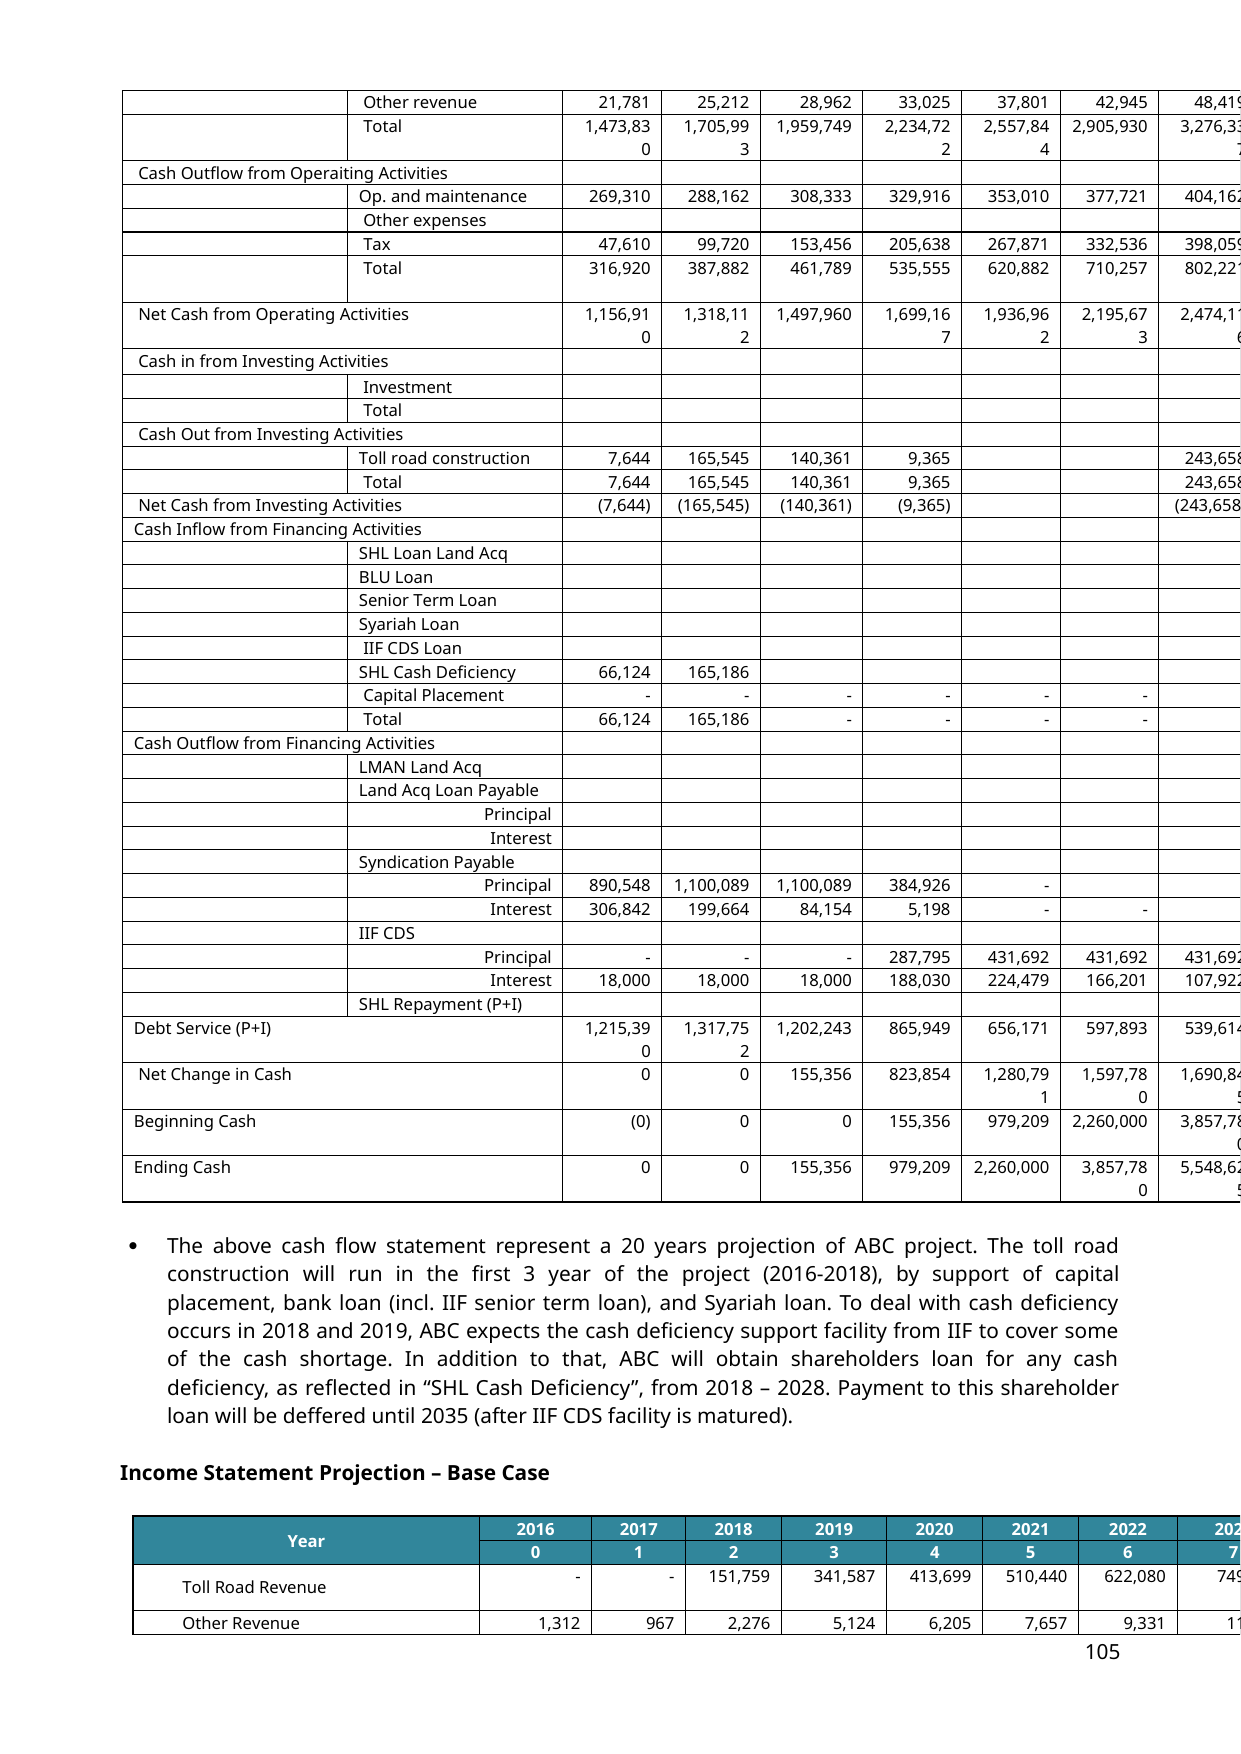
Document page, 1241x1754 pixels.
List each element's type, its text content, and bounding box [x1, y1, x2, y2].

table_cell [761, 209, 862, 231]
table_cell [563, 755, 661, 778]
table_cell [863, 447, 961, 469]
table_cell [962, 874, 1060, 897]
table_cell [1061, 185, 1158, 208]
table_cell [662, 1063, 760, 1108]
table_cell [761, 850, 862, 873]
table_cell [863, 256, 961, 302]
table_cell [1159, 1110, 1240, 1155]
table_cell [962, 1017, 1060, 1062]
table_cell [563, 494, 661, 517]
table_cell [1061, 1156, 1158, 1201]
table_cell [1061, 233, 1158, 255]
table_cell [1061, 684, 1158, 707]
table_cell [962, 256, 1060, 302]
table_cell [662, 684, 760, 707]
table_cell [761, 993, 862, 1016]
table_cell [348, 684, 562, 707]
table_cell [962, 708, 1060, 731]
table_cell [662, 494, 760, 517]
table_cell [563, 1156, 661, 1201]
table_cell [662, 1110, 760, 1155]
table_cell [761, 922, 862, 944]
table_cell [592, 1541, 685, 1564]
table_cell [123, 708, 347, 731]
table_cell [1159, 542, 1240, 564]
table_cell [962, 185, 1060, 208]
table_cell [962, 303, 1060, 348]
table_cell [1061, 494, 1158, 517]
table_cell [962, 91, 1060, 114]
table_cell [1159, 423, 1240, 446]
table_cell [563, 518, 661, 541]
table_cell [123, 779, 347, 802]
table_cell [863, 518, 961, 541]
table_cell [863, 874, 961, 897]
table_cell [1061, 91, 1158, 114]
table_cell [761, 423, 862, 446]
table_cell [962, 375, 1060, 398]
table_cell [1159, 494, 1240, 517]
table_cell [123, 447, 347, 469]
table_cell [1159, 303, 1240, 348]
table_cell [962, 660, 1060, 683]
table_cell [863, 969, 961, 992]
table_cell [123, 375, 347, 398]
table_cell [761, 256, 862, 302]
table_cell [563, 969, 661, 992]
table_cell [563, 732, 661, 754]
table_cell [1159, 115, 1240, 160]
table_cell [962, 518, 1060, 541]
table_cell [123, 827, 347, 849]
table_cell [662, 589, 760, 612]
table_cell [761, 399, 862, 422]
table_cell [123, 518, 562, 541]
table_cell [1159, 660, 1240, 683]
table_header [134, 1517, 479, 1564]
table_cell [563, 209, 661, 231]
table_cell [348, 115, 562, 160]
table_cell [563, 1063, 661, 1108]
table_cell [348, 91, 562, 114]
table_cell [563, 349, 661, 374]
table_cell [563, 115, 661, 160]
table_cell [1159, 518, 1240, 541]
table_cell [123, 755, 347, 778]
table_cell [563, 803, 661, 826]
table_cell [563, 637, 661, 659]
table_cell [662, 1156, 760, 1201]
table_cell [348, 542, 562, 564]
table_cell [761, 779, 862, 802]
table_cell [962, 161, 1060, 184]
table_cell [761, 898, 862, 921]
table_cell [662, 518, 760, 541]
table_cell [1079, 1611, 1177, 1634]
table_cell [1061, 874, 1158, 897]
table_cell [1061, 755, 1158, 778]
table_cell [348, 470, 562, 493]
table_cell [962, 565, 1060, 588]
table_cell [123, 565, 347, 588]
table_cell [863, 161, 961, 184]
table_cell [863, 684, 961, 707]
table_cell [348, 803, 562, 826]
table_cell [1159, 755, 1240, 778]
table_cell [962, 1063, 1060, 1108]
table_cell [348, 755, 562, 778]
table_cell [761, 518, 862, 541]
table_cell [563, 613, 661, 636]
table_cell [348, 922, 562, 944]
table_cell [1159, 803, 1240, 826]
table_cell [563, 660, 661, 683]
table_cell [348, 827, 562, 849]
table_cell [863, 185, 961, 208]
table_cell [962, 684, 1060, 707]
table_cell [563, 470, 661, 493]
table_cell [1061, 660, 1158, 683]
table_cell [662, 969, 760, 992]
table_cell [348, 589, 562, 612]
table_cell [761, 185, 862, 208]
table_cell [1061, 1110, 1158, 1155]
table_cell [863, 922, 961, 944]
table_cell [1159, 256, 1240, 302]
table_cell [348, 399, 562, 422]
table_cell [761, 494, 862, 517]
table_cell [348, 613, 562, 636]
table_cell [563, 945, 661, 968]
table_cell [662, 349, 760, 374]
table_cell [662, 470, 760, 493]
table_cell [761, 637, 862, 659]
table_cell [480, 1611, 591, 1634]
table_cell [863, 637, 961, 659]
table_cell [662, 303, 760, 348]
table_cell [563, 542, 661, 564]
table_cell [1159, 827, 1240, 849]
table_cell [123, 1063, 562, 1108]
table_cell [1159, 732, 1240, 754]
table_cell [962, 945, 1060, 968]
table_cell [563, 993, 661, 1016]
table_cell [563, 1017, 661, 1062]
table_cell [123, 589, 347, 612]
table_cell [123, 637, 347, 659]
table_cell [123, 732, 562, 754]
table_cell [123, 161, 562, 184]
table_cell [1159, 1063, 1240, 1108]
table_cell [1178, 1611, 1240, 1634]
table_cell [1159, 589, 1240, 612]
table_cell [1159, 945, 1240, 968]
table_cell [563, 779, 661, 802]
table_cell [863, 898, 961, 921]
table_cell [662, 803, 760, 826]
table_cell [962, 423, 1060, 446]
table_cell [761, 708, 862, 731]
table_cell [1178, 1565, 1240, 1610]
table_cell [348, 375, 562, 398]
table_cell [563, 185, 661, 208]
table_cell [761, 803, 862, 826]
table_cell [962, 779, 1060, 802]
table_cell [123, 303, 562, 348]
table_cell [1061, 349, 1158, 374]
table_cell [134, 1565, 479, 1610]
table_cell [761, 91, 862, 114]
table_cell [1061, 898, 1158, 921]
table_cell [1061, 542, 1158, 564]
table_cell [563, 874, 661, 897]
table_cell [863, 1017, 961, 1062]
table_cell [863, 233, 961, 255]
text Income Statement Projection – Base Case [120, 1458, 1120, 1487]
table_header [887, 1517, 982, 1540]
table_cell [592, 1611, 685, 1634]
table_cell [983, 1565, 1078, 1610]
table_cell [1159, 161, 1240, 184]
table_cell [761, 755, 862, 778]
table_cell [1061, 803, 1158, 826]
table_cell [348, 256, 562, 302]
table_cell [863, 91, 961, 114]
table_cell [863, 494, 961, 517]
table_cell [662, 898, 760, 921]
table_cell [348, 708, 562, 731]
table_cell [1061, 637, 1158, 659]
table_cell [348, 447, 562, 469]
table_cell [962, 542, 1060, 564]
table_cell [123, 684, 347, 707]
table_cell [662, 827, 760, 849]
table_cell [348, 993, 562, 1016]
list The above cash flow statement represent a 20 years projection of ABC project. The toll road construction will run in the first 3 year of the project (2016-2018), by support of capital placement, bank loan (incl. IIF senior term loan), and Syariah loan. To deal with cash deficiency occurs in 2018 and 2019, ABC expects the cash deficiency support facility from IIF to cover some of the cash shortage. In addition to that, ABC will obtain shareholders loan for any cash deficiency, as reflected in “SHL Cash Deficiency”, from 2018 – 2028. Payment to this shareholder loan will be deffered until 2035 (after IIF CDS facility is matured). [129, 1231, 1120, 1430]
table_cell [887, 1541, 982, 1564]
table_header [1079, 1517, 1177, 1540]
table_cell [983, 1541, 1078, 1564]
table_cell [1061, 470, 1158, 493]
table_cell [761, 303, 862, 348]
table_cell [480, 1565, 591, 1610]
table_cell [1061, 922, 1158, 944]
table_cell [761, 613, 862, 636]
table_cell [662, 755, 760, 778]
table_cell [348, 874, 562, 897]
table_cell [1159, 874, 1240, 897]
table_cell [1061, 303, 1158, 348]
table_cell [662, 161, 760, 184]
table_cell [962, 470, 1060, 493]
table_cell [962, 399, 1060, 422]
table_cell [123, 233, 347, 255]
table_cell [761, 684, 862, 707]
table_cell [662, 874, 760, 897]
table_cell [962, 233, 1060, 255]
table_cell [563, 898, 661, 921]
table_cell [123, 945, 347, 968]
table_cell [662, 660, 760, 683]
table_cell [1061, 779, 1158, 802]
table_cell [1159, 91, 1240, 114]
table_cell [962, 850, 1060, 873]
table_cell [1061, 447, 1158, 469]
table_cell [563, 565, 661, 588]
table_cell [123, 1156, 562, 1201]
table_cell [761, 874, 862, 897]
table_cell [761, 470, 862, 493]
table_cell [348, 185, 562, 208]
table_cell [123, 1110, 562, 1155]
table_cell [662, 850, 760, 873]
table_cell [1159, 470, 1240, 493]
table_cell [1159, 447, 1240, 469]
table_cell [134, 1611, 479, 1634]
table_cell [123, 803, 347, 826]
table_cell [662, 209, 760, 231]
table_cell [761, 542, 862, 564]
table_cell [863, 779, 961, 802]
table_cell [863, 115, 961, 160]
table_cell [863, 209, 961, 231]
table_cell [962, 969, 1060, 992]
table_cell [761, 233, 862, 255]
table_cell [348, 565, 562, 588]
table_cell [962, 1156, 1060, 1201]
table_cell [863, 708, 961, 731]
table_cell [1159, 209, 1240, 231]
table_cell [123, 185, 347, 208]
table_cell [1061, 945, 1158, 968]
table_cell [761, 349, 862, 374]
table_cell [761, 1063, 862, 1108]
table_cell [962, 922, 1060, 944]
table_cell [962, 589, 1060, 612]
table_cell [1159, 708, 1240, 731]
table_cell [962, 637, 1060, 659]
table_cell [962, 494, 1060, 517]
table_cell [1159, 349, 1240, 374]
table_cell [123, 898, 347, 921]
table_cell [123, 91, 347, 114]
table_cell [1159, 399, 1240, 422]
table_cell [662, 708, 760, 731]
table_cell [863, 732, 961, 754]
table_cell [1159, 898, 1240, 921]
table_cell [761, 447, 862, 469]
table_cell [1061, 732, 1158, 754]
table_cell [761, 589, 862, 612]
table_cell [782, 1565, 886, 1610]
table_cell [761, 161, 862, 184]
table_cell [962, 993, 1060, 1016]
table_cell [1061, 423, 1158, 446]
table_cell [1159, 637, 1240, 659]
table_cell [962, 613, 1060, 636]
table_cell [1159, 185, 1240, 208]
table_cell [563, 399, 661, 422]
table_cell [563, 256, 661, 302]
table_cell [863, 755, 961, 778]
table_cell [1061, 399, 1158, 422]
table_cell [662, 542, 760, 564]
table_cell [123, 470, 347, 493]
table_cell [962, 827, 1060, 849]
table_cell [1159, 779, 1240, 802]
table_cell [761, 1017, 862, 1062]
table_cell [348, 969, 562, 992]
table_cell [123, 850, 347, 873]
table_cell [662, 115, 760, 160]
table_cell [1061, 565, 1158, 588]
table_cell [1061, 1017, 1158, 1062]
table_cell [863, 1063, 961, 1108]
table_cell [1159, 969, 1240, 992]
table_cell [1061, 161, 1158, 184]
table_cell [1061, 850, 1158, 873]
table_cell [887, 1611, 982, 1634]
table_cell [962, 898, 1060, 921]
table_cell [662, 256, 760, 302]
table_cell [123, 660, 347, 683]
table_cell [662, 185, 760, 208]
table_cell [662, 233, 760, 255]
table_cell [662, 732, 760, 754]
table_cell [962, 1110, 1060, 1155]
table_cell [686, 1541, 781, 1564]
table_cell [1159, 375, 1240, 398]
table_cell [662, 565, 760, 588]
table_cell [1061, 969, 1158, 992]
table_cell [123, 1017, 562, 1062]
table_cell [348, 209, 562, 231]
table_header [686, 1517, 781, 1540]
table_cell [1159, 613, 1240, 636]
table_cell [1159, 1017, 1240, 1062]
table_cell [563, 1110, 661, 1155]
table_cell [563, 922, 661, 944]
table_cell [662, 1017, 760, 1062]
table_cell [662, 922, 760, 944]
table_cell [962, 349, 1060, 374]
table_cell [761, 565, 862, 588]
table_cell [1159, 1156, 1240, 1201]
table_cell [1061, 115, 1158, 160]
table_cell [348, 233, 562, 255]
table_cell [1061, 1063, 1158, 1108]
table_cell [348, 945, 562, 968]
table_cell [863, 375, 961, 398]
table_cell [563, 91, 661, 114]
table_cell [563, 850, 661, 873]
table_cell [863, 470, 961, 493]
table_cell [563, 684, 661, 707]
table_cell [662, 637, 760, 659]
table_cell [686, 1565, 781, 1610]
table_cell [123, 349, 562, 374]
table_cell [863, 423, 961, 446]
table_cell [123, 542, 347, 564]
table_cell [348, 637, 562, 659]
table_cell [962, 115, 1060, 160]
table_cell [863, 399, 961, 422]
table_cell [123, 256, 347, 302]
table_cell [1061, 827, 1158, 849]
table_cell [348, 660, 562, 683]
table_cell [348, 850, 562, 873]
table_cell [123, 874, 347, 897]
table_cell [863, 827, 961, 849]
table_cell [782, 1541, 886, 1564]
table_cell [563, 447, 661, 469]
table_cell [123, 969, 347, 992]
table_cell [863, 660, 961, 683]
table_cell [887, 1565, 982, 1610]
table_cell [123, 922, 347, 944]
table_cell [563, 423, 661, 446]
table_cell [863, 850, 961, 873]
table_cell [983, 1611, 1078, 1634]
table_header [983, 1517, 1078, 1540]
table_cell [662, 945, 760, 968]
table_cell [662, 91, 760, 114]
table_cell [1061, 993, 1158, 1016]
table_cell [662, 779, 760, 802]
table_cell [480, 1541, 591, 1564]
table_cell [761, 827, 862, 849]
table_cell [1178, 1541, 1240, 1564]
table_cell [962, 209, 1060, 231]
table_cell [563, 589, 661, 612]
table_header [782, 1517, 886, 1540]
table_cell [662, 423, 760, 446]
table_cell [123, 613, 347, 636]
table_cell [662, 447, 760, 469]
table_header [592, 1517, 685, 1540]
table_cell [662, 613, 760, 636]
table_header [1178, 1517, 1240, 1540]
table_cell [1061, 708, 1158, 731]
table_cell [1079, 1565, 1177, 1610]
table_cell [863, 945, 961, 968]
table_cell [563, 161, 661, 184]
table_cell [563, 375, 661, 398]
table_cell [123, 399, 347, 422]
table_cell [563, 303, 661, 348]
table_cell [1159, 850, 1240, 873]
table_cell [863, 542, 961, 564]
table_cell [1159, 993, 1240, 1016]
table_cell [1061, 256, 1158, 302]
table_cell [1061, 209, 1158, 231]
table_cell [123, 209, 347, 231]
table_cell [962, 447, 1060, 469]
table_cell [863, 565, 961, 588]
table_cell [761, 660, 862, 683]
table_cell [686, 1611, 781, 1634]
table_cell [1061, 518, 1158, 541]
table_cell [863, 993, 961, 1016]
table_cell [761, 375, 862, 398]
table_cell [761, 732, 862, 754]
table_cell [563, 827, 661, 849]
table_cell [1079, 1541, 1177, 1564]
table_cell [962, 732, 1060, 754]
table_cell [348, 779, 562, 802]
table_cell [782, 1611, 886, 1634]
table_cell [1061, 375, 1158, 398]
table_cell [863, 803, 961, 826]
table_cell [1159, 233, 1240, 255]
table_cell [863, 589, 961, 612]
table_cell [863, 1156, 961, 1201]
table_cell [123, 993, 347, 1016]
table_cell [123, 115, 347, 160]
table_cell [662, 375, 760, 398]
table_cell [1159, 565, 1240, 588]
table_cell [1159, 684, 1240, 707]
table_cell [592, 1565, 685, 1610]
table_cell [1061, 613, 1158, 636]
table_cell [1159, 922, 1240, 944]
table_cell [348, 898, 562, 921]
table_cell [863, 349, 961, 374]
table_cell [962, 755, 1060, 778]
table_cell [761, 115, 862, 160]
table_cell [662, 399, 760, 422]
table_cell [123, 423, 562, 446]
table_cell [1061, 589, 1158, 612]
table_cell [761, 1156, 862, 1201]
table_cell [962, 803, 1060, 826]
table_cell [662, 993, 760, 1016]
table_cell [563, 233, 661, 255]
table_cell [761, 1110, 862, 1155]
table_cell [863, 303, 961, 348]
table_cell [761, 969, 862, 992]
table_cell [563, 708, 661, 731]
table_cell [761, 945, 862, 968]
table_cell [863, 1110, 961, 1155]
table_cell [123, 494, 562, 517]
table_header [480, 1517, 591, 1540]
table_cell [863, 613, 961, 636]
